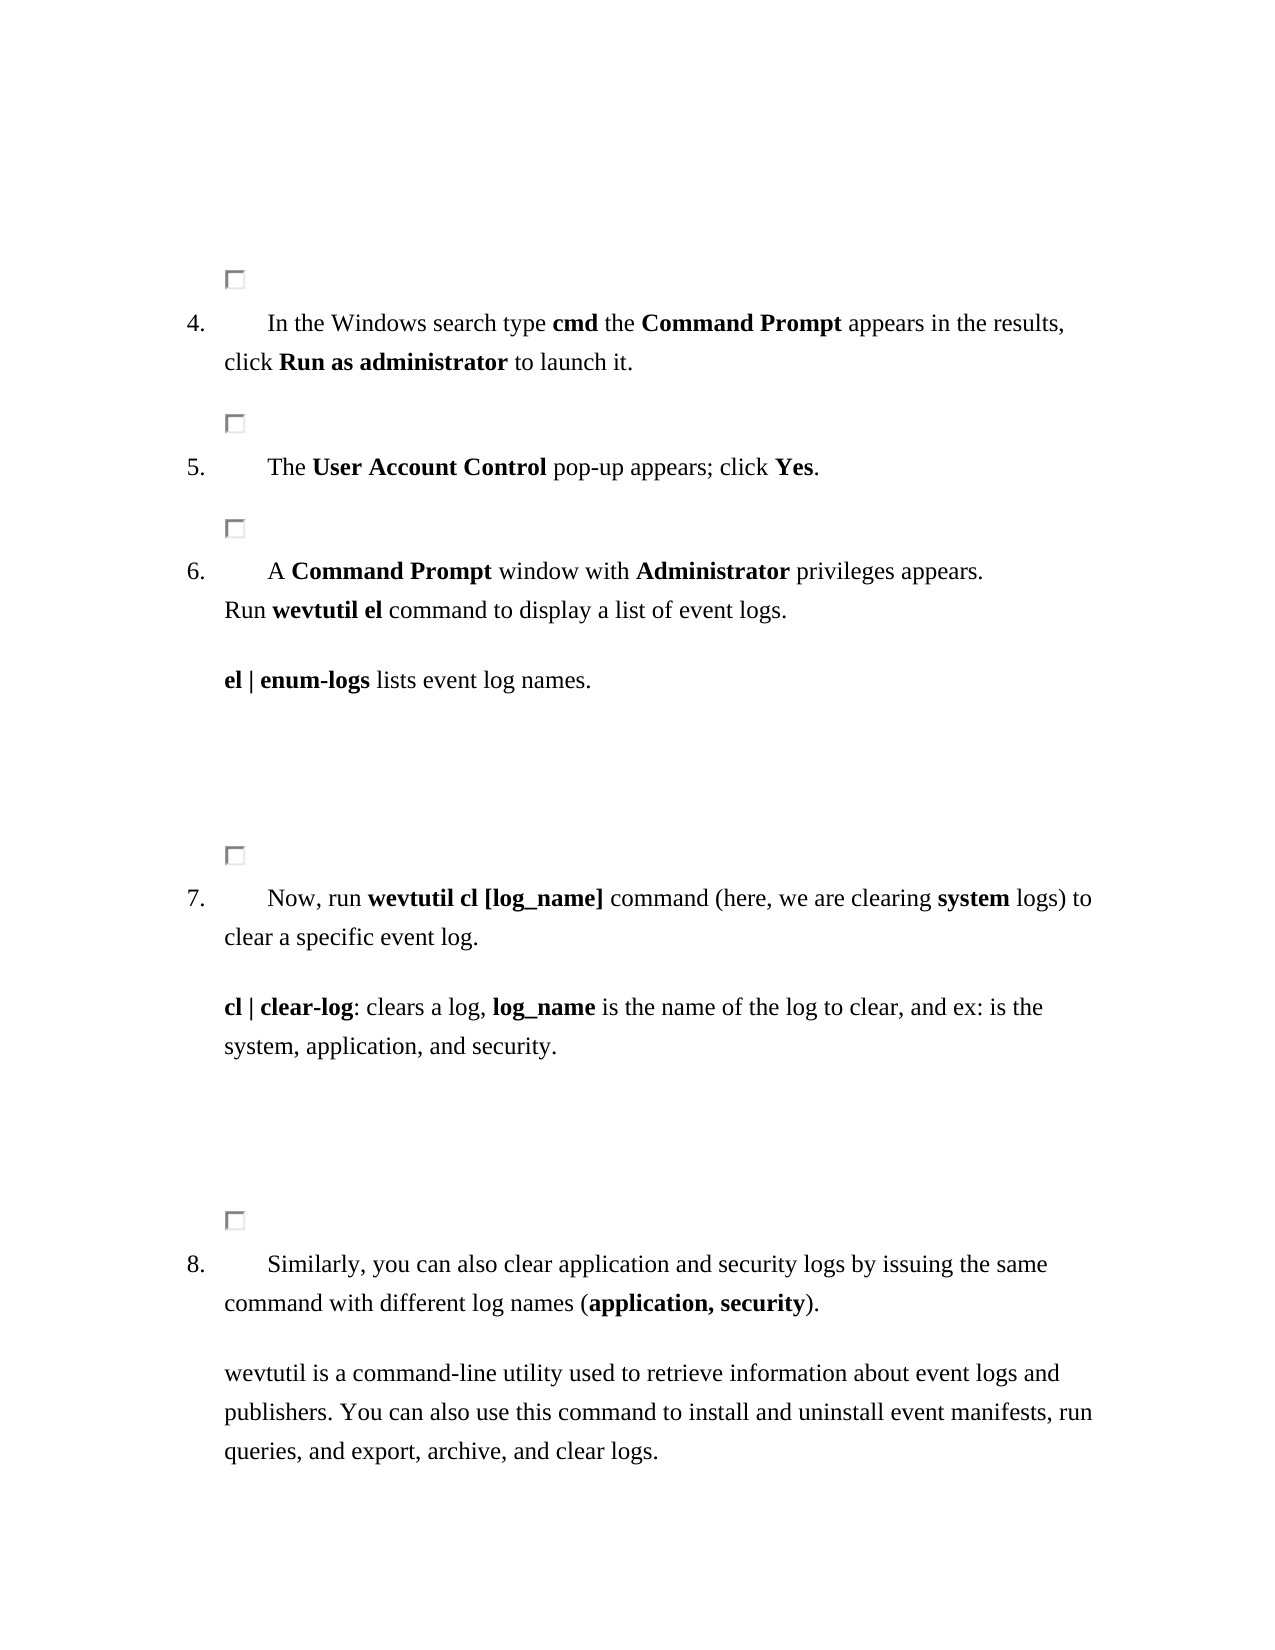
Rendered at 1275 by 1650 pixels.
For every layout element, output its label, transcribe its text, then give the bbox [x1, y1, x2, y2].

list A Command Prompt window with Administrator privileges appears. Run wevtutil el command to display a list of event logs. [187, 512, 1094, 624]
text cl | clear-log: clears a log, log_name is the name of the log to clear, and ex: is the system, application, and security. [224, 982, 1094, 1060]
list Similarly, you can also clear application and security logs by issuing the same command with different log names (application, security). [187, 1204, 1094, 1317]
text wevtutil is a command-line utility used to retrieve information about event logs and publishers. You can also use this command to install and uninstall event manifests, run queries, and export, archive, and clear logs. [224, 1348, 1094, 1465]
list The User Account Control pop-up appears; click Yes. [187, 407, 1094, 480]
text el | enum-logs lists event log names. [224, 655, 1094, 694]
list Now, run wevtutil cl [log_name] command (here, we are clearing system logs) to clear a specific event log. [187, 838, 1094, 951]
list In the Windows search type cmd the Command Prompt appears in the results, click Run as administrator to launch it. [187, 263, 1094, 376]
